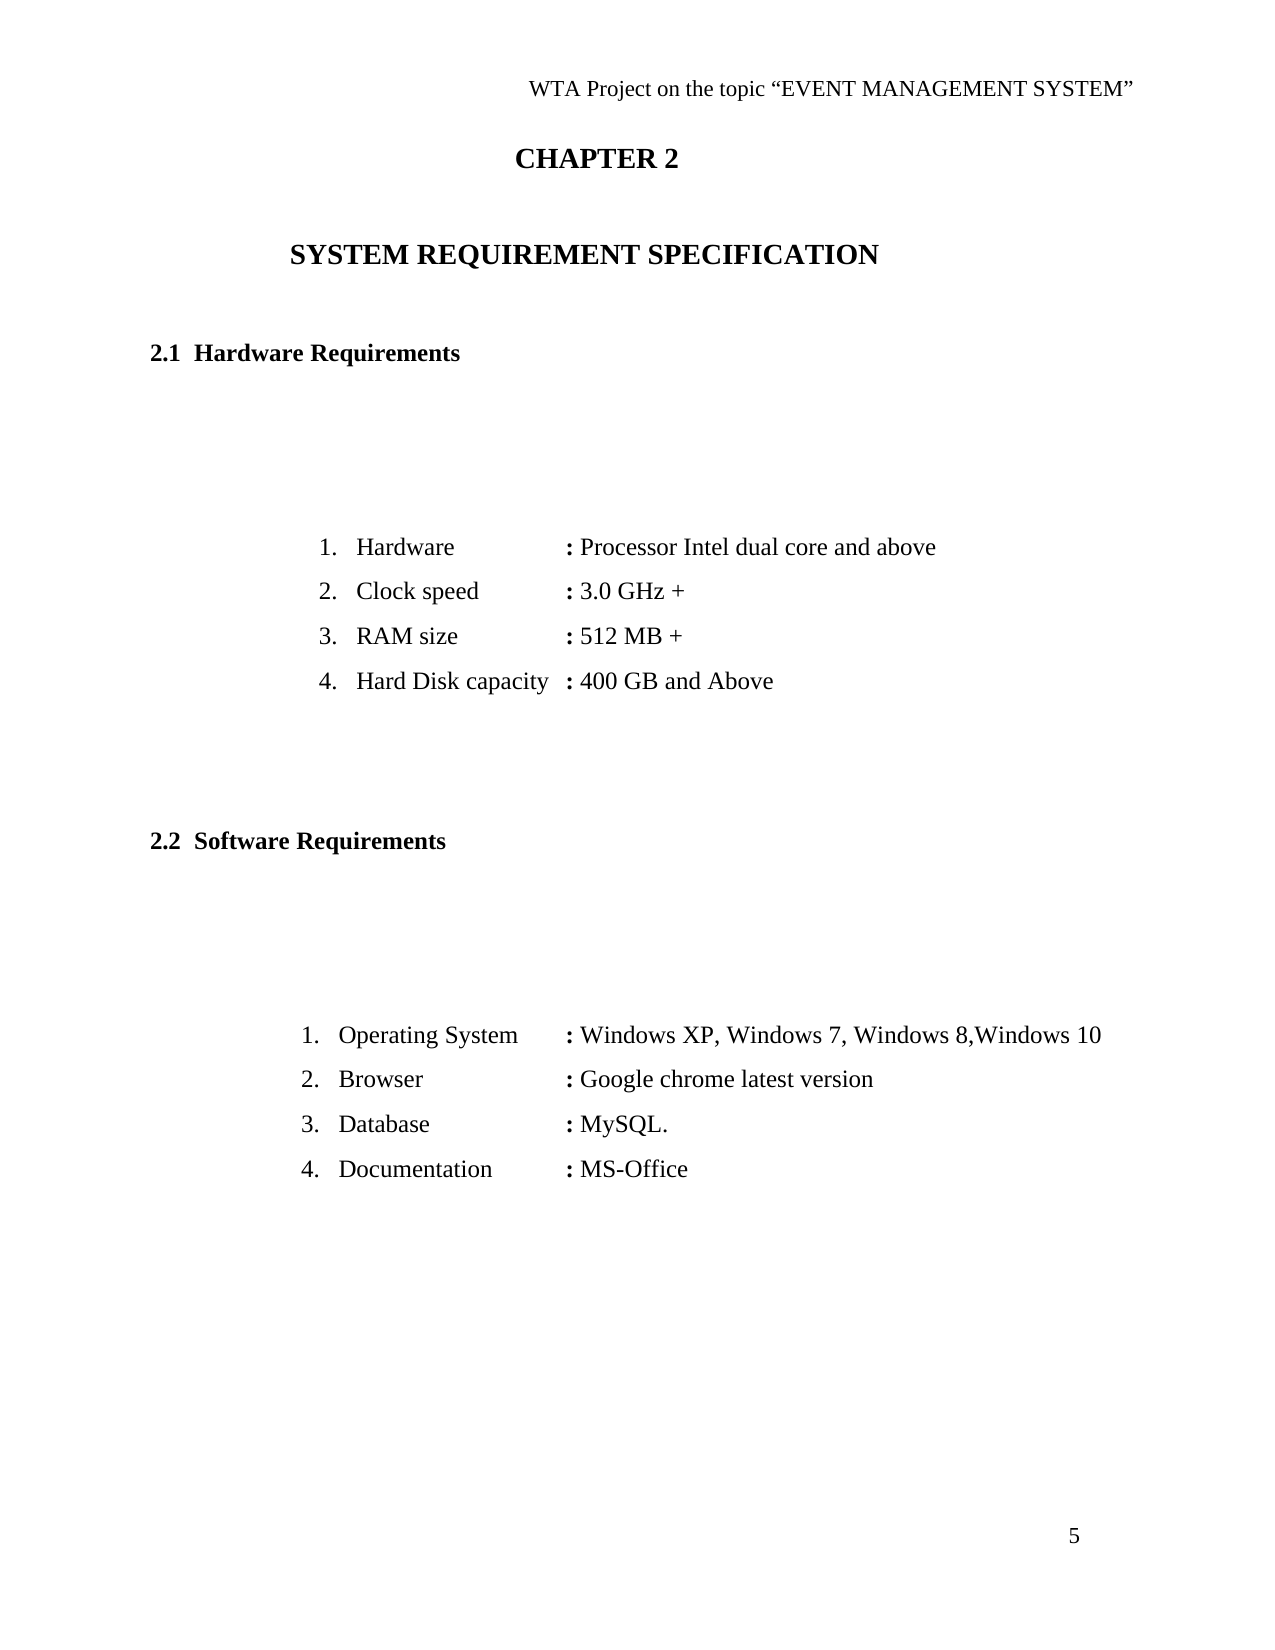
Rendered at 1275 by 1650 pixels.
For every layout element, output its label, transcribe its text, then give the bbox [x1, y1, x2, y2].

list Software Requirements [150, 826, 1139, 854]
table_cell Browser [215, 1064, 553, 1108]
table_cell Documentation [215, 1154, 553, 1196]
table_cell Hard Disk capacity [215, 666, 553, 710]
table_cell Clock speed [215, 576, 553, 620]
text SYSTEM REQUIREMENT SPECIFICATION [139, 237, 1139, 271]
table_cell : 512 MB + [554, 620, 956, 665]
subtitle Hardware Requirements [150, 338, 1139, 367]
table_header : Windows XP, Windows 7, Windows 8,Windows 10 [553, 1019, 1129, 1063]
table_header : Processor Intel dual core and above [554, 531, 956, 575]
table_cell : 400 GB and Above [554, 665, 956, 710]
table_cell : Google chrome latest version [553, 1063, 1129, 1108]
text CHAPTER 2 [139, 142, 1139, 175]
table_cell : MS-Office [553, 1153, 1129, 1196]
table_cell : 3.0 GHz + [554, 575, 956, 620]
table_cell Database [215, 1109, 553, 1153]
table_header Hardware [215, 532, 553, 575]
table_header Operating System [215, 1020, 553, 1063]
table_cell : MySQL. [553, 1108, 1129, 1153]
table_cell RAM size [215, 621, 553, 665]
